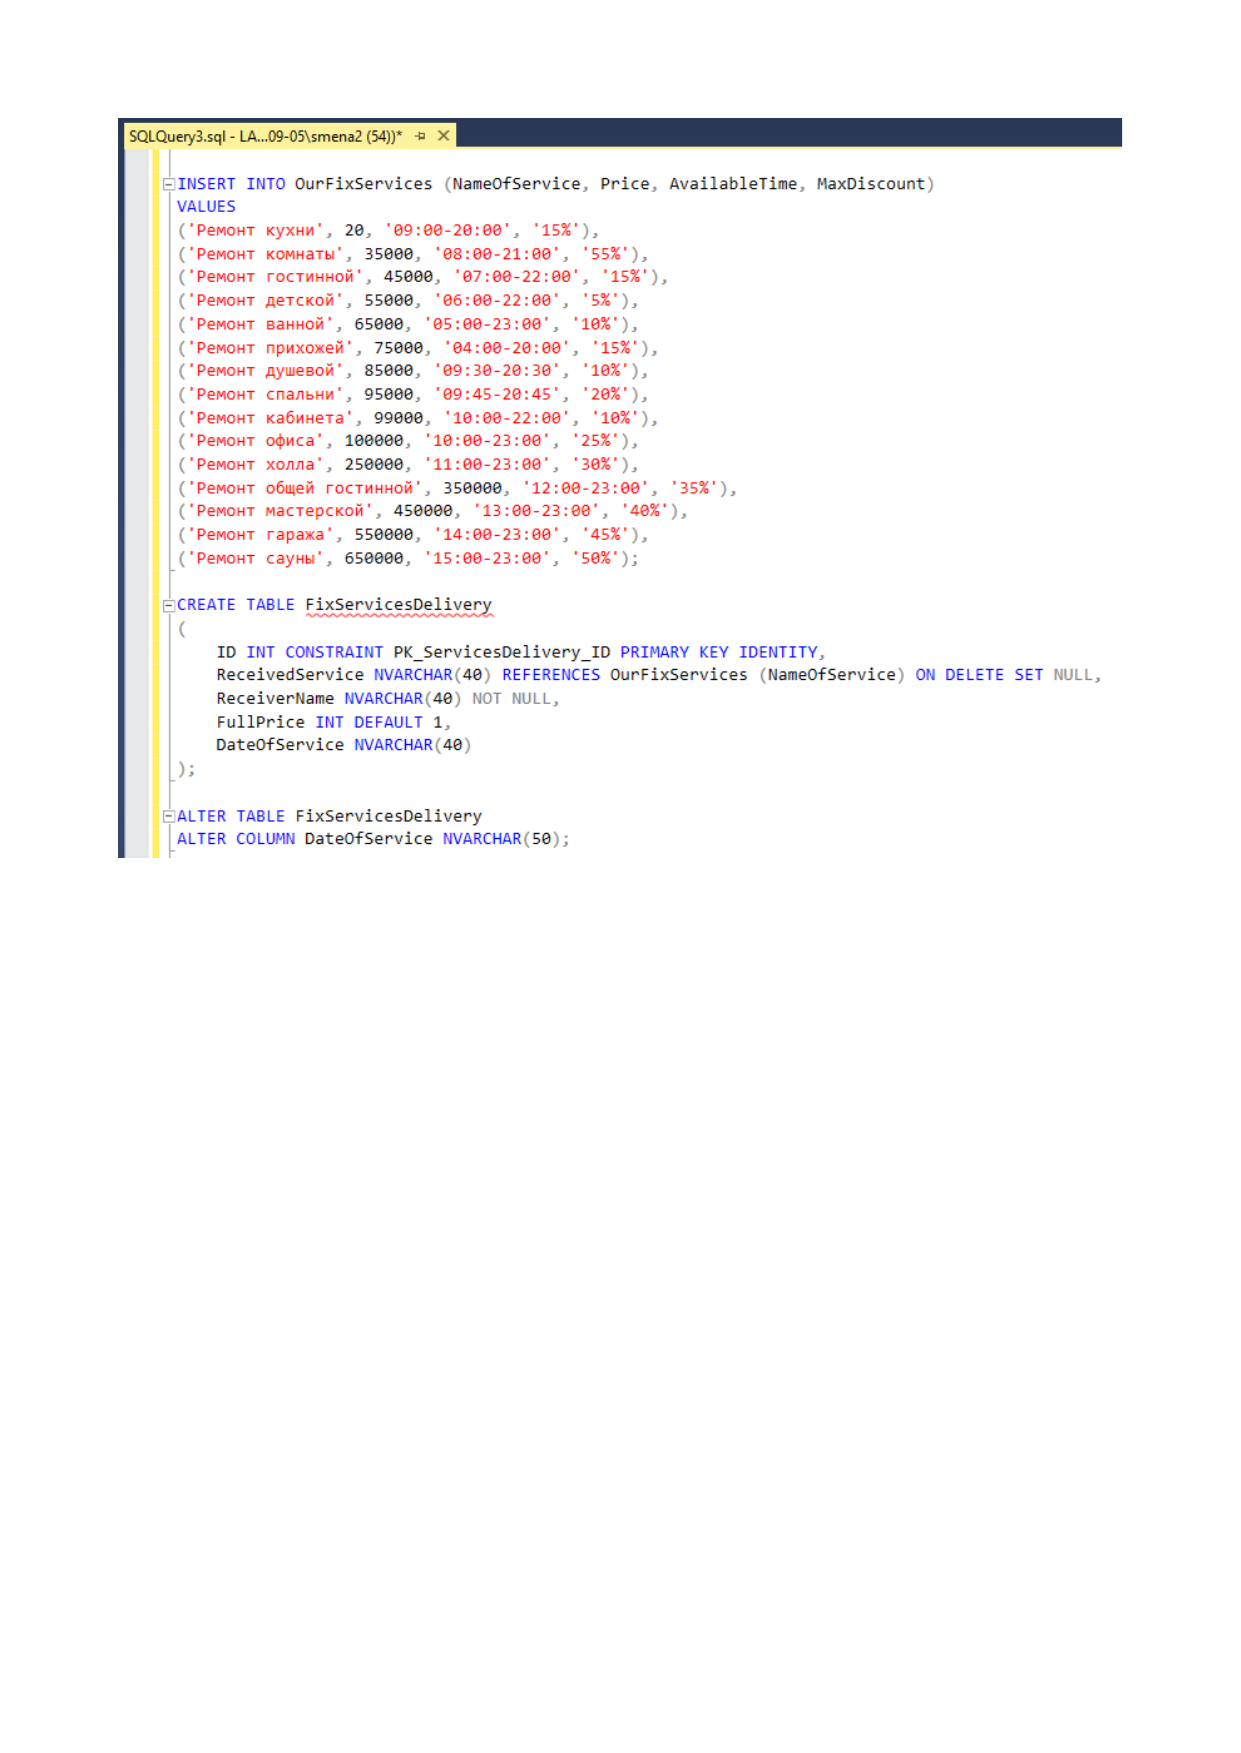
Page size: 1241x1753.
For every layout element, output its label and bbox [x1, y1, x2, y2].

picture [118, 118, 1123, 858]
